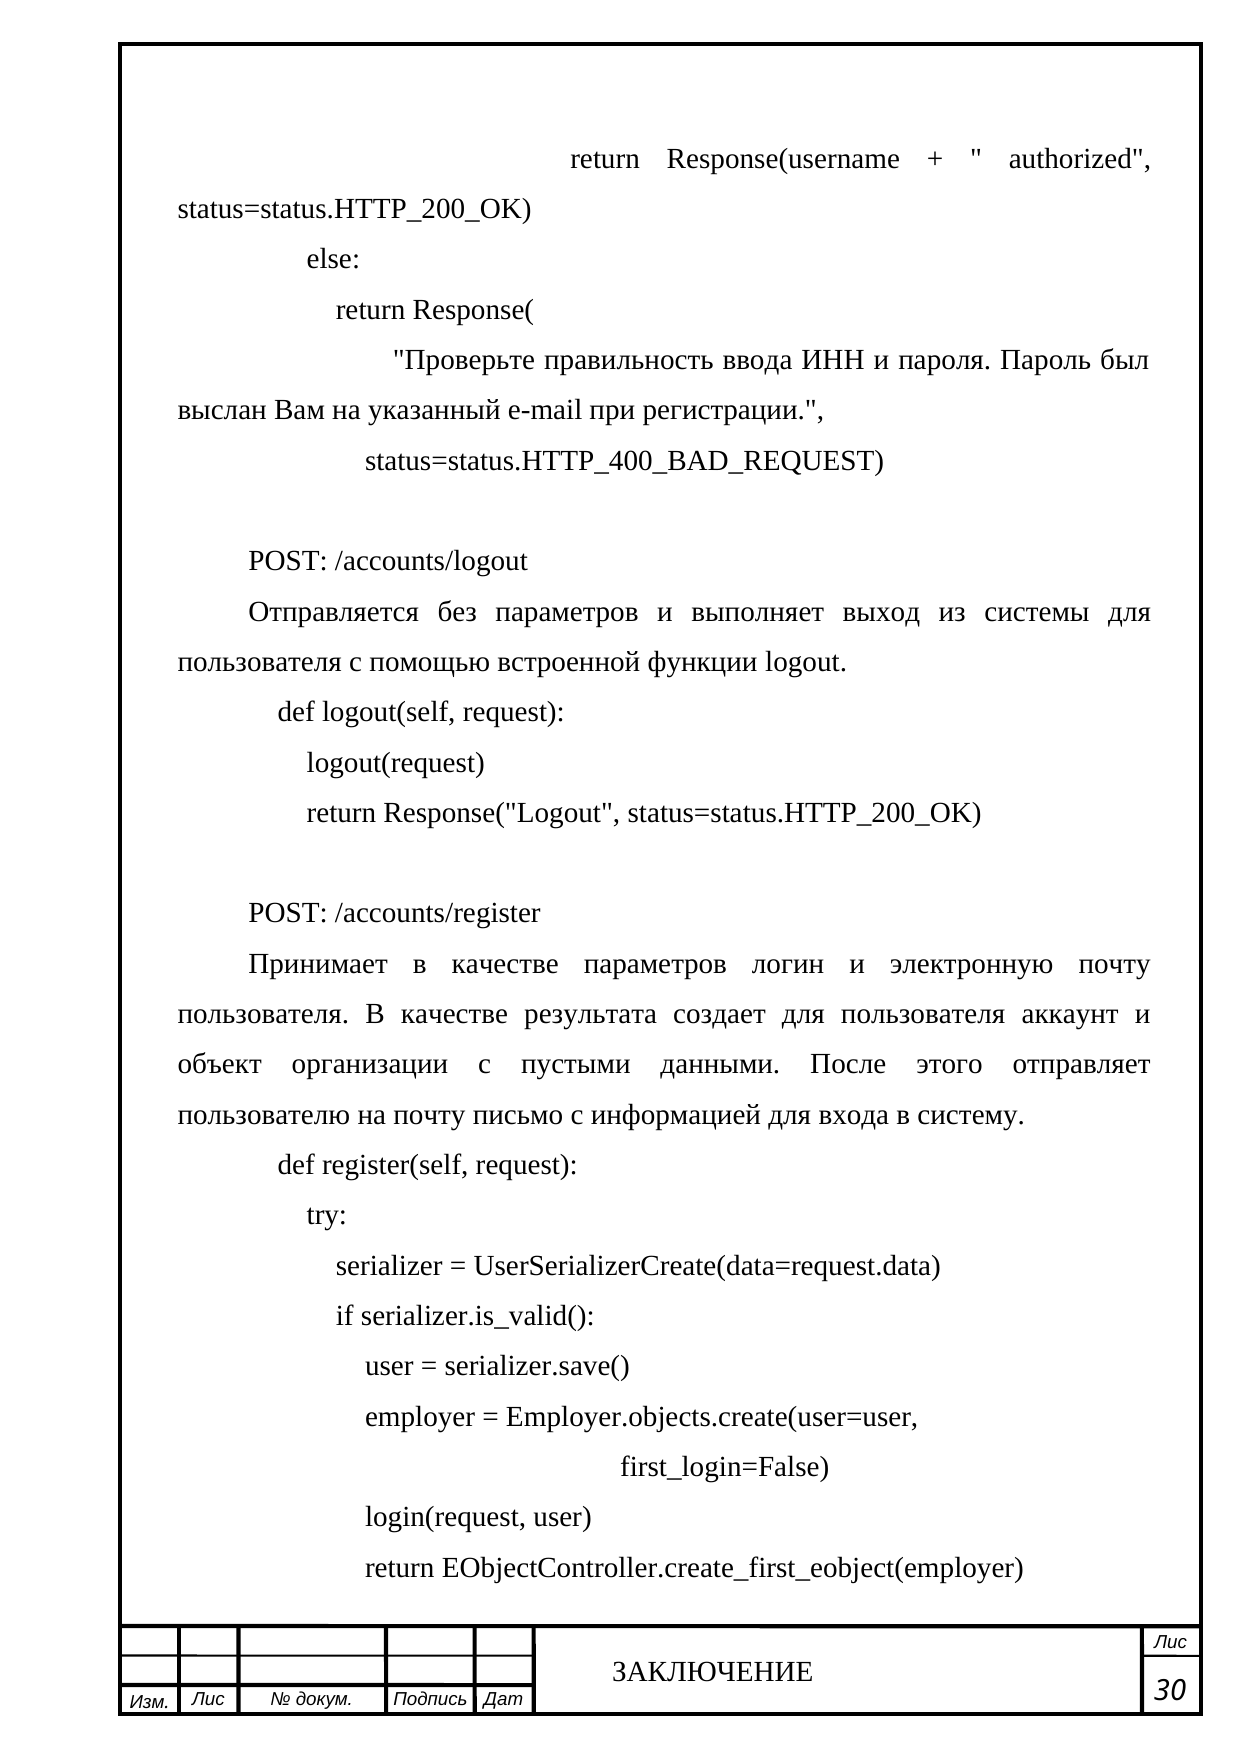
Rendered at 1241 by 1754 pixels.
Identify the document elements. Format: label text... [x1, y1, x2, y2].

text Отправляется без параметров и выполняет выход из системы для пользователя с помощью встроенной функции logout. [177, 594, 1152, 678]
text user = serializer.save() [177, 1348, 1152, 1382]
text employer = Employer.objects.create(user=user, [177, 1399, 1152, 1432]
text return Response("Logout", status=status.HTTP_200_OK) [177, 795, 1152, 828]
text login(request, user) [177, 1499, 1152, 1533]
text def logout(self, request): [177, 694, 1152, 728]
text if serializer.is_valid(): [177, 1298, 1152, 1332]
text POST: /accounts/logout [177, 543, 1152, 577]
text else: [177, 242, 1152, 275]
text logout(request) [177, 745, 1152, 778]
text "Проверьте правильность ввода ИНН и пароля. Пароль был выслан Вам на указанный e-mail при регистрации.", [177, 342, 1152, 426]
text return Response( [177, 292, 1152, 325]
text Принимает в качестве параметров логин и электронную почту пользователя. В качестве результата создает для пользователя аккаунт и объект организации с пустыми данными. После этого отправляет пользователю на почту письмо с информацией для входа в систему. [177, 946, 1152, 1130]
text return Response(username + " authorized", status=status.HTTP_200_OK) [177, 141, 1152, 225]
text serializer = UserSerializerCreate(data=request.data) [177, 1248, 1152, 1281]
text POST: /accounts/register [177, 896, 1152, 929]
text def register(self, request): [177, 1147, 1152, 1181]
text return EObjectController.create_first_eobject(employer) [177, 1550, 1152, 1583]
text first_login=False) [177, 1449, 1152, 1483]
text status=status.HTTP_400_BAD_REQUEST) [177, 443, 1152, 476]
text try: [177, 1197, 1152, 1231]
